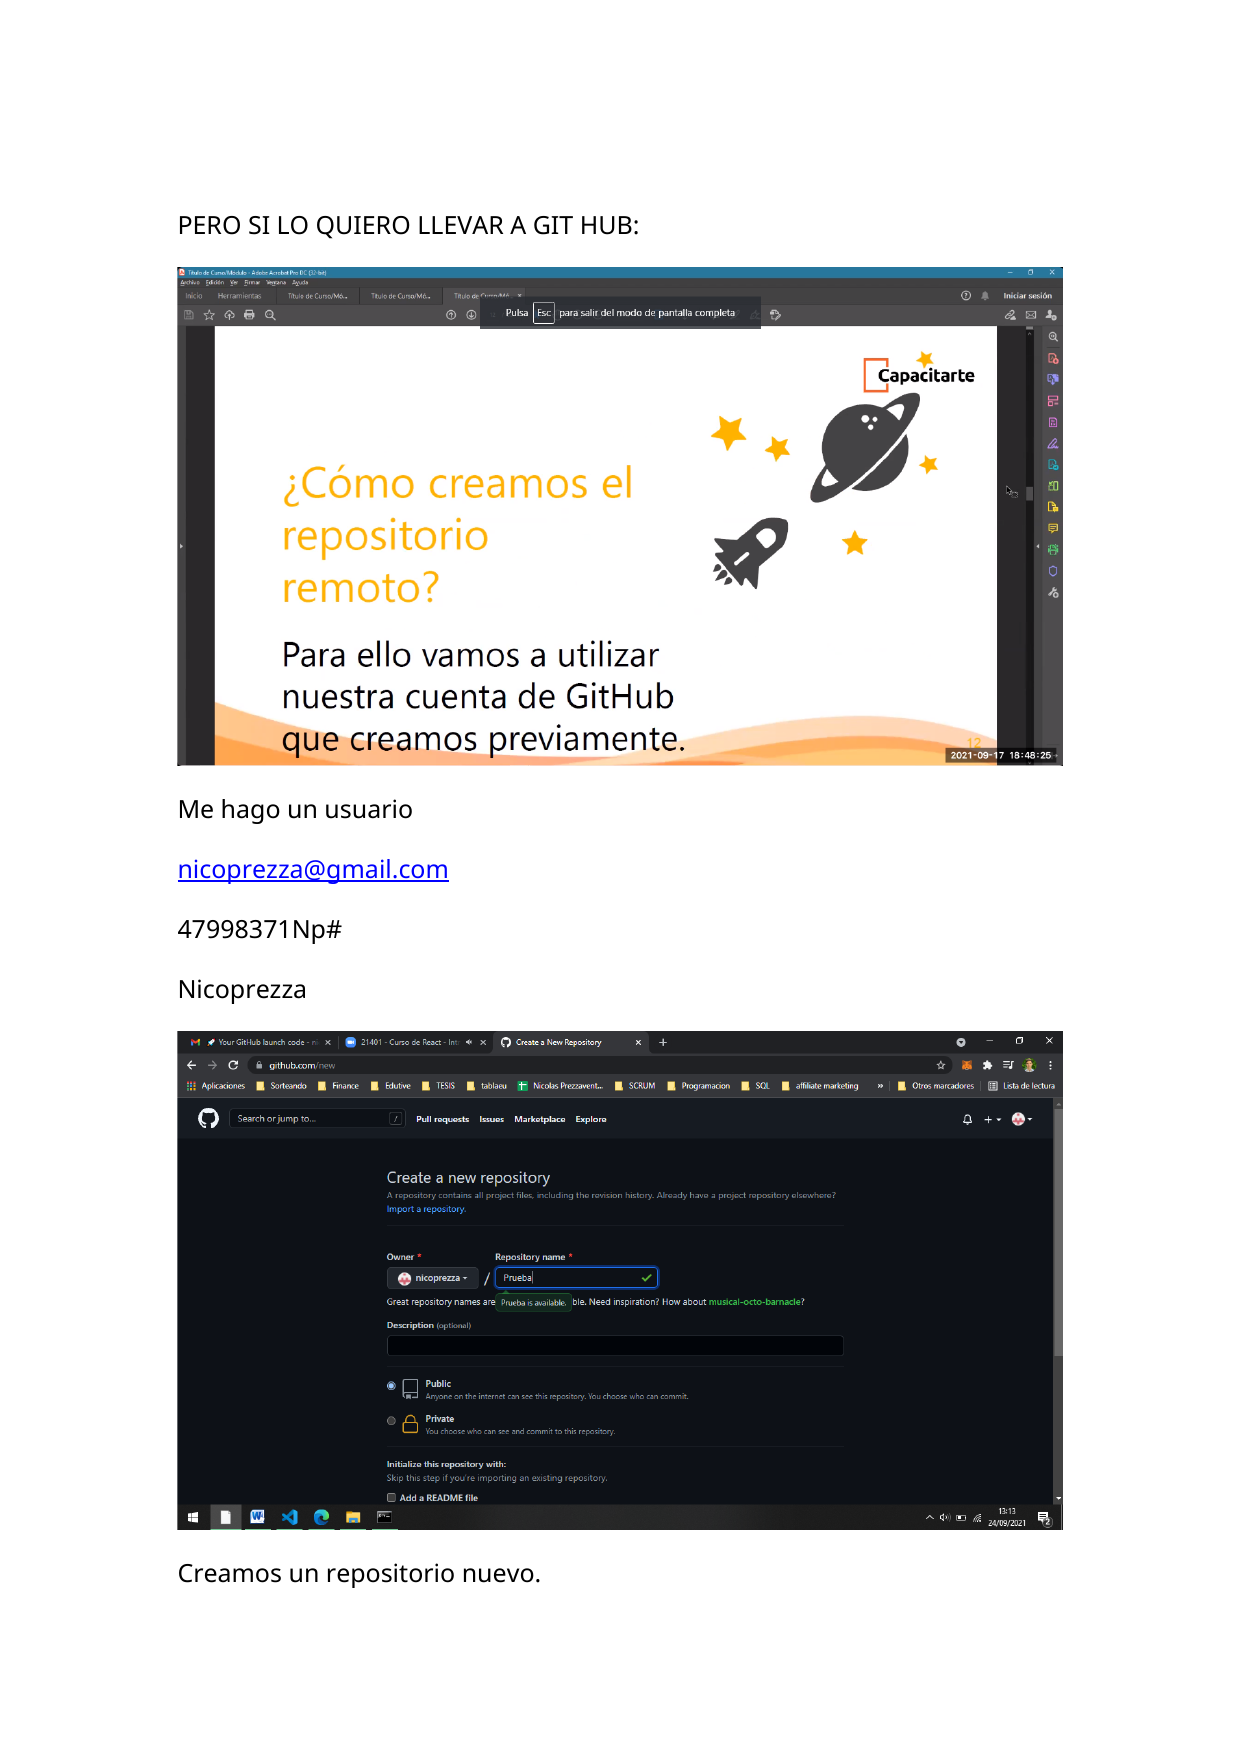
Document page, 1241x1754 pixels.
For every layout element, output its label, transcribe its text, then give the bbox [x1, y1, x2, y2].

text Nicoprezza [177, 972, 1063, 1006]
picture [177, 1031, 1063, 1530]
text Me hago un usuario [177, 792, 1063, 826]
picture [177, 267, 1063, 766]
text PERO SI LO QUIERO LLEVAR A GIT HUB: [177, 208, 1063, 242]
text nicoprezza@gmail.com [177, 852, 1063, 886]
text Creamos un repositorio nuevo. [177, 1556, 1063, 1589]
text 47998371Np# [177, 912, 1063, 946]
